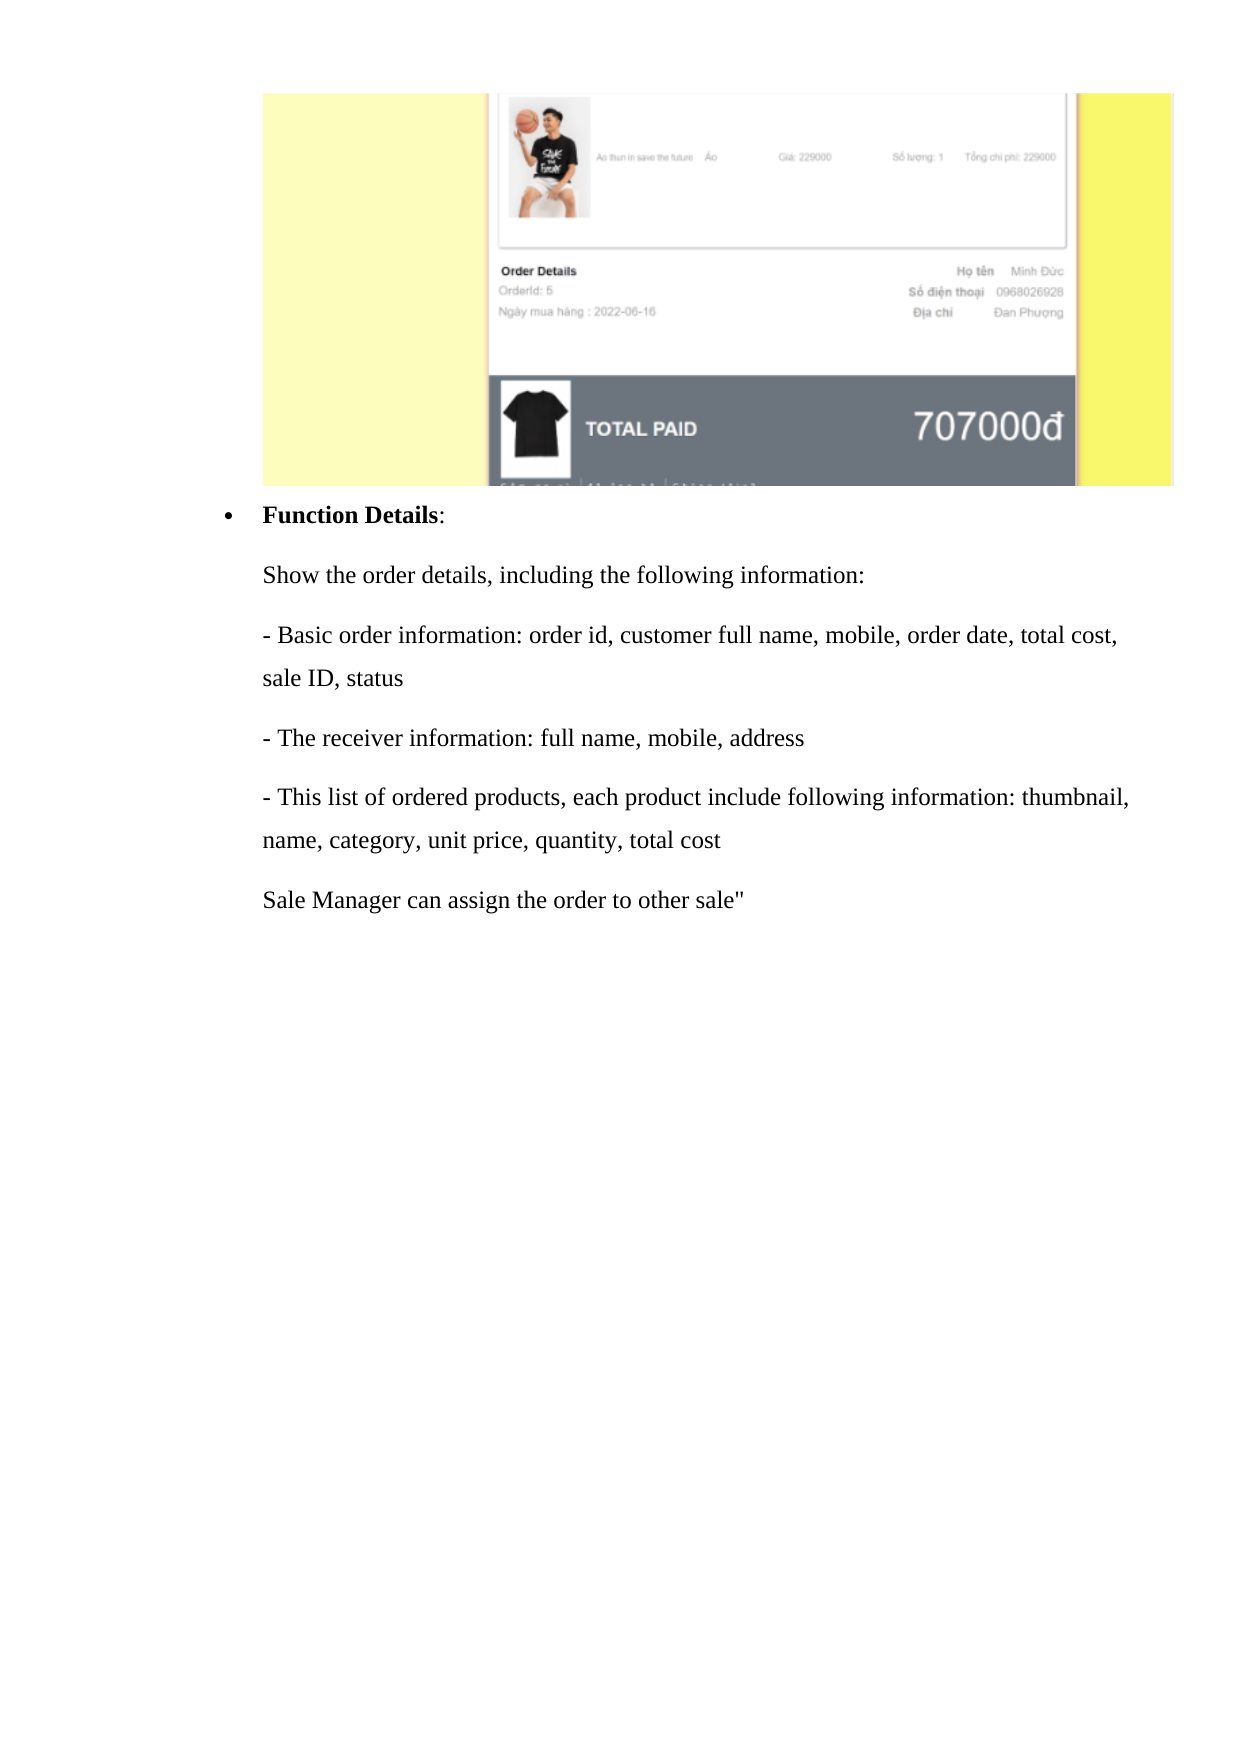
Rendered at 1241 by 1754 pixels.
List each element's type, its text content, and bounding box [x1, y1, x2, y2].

text - Basic order information: order id, customer full name, mobile, order date, total cost, sale ID, status [262, 620, 1143, 692]
text Sale Manager can assign the order to other sale" [262, 885, 1143, 914]
text - This list of ordered products, each product include following information: thumbnail, name, category, unit price, quantity, total cost [262, 782, 1143, 854]
text - The receiver information: full name, mobile, address [262, 723, 1143, 751]
text Show the order details, including the following information: [262, 560, 1143, 589]
picture [262, 93, 1174, 486]
list Function Details: [225, 500, 1143, 529]
